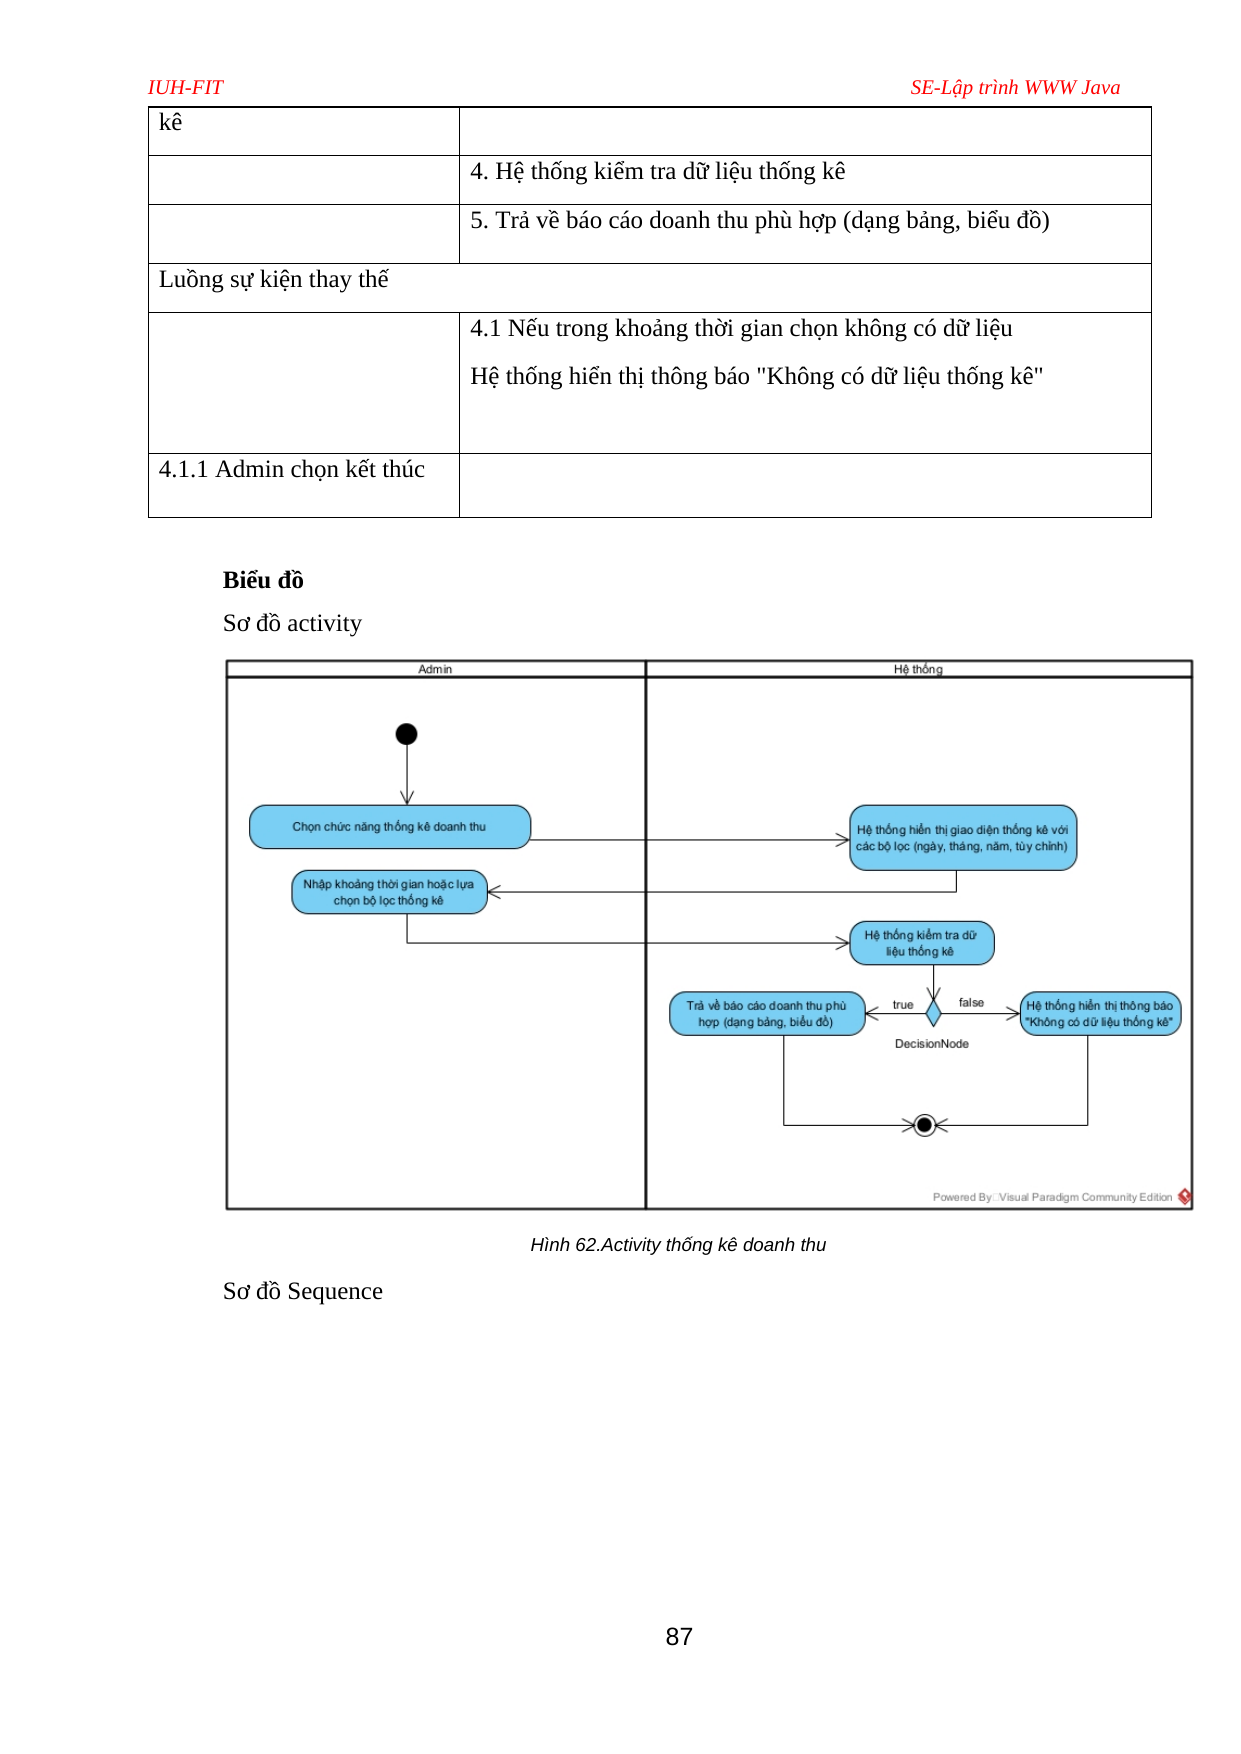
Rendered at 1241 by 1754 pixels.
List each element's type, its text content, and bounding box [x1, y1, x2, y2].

table_cell [460, 454, 1151, 517]
table_cell 4. Hệ thống kiểm tra dữ liệu thống kê [460, 156, 1151, 204]
table_cell 4.1.1 Admin chọn kết thúc [149, 454, 459, 517]
table_cell 4.1 Nếu trong khoảng thời gian chọn không có dữ liệu Hệ thống hiển thị thông báo "Không có dữ liệu thống kê" [460, 313, 1151, 453]
table_cell 5. Trả về báo cáo doanh thu phù hợp (dạng bảng, biểu đồ) [460, 205, 1151, 263]
picture [222, 656, 1198, 1215]
text Sơ đồ Sequence [148, 1276, 1152, 1305]
table_cell [460, 108, 1151, 155]
table_cell [149, 156, 459, 204]
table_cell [149, 108, 459, 155]
table_cell Luồng sự kiện thay thế [149, 264, 1151, 312]
table_cell [149, 205, 459, 263]
list Biểu đồ [223, 565, 1152, 594]
table_cell [149, 313, 459, 453]
text Hình 62.Activity thống kê doanh thu [148, 1234, 1152, 1255]
text Sơ đồ activity [148, 608, 1152, 637]
